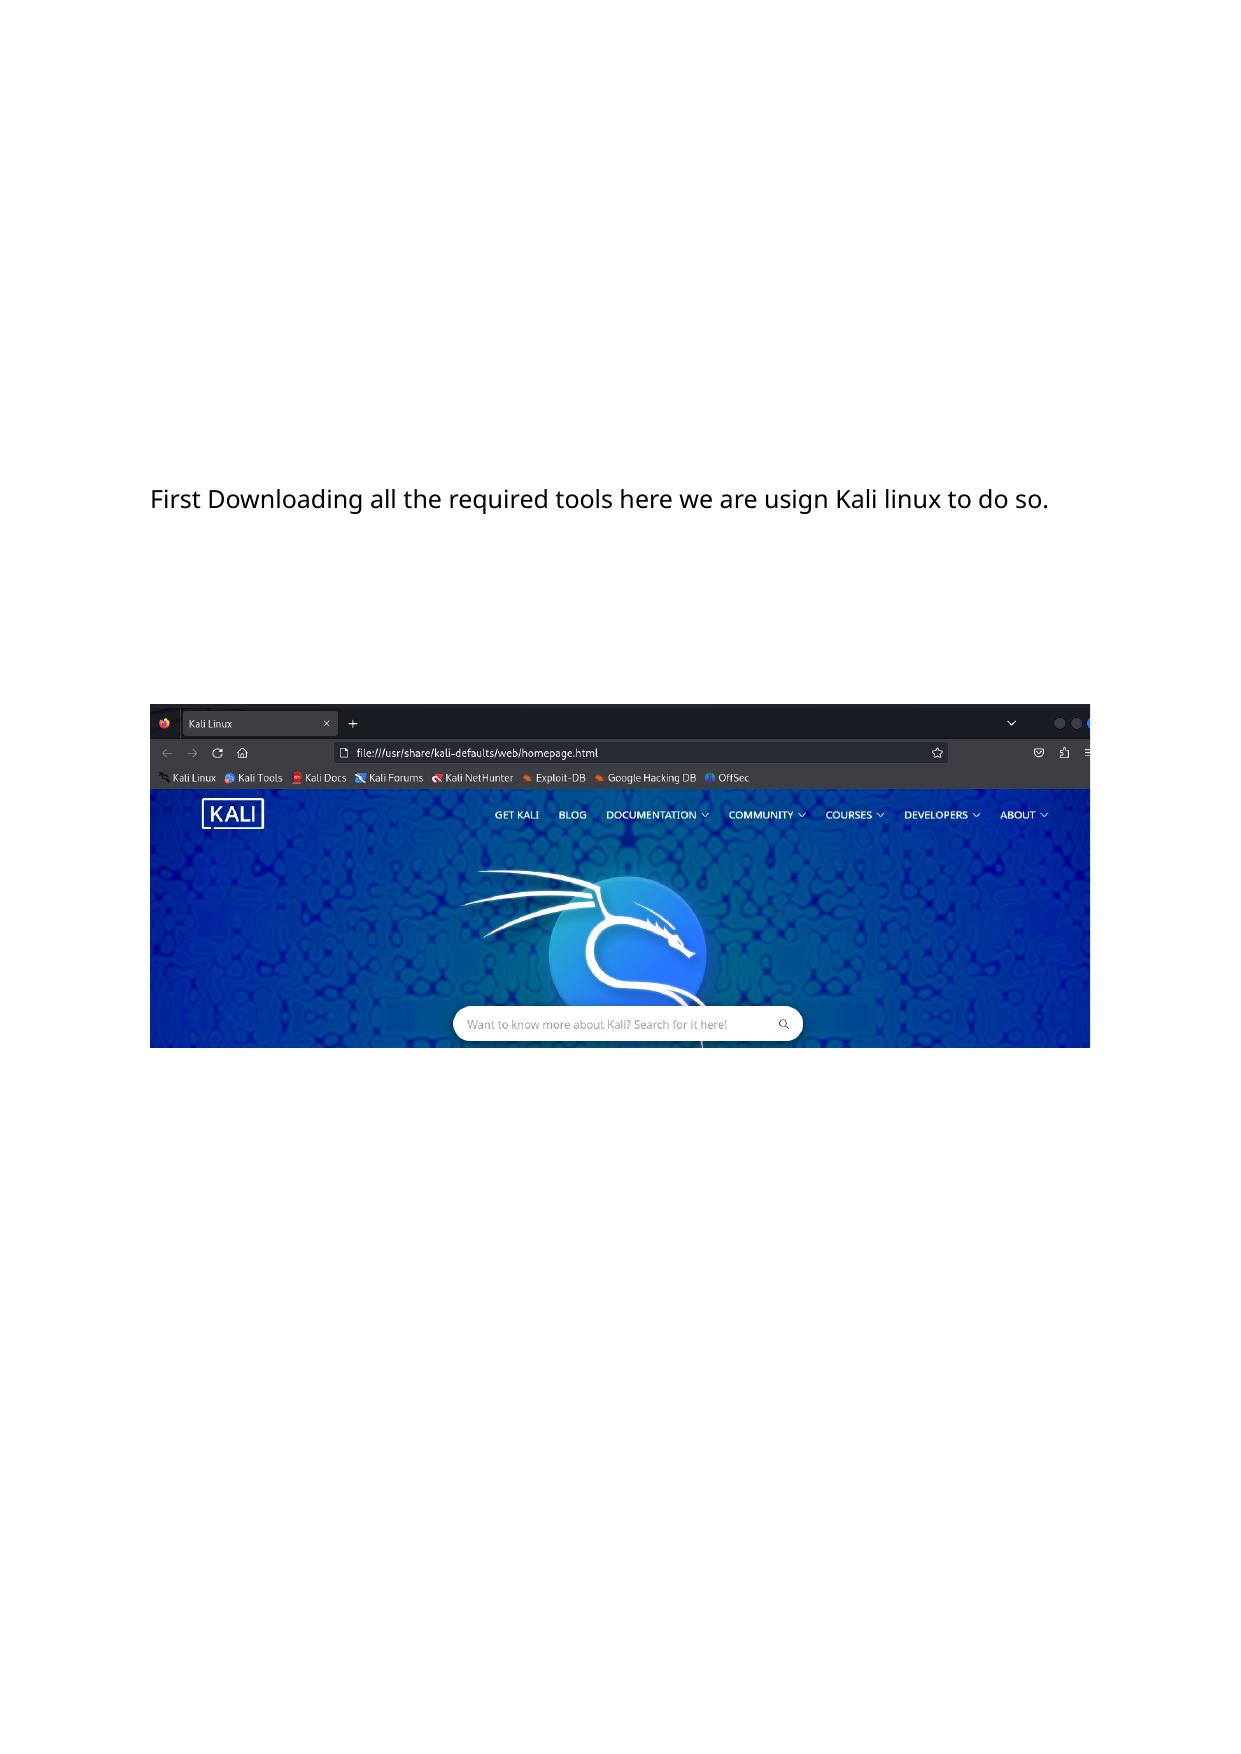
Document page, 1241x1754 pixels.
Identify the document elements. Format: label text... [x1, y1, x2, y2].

text First Downloading all the required tools here we are usign Kali linux to do so. [150, 481, 1090, 515]
picture [150, 704, 1091, 1048]
